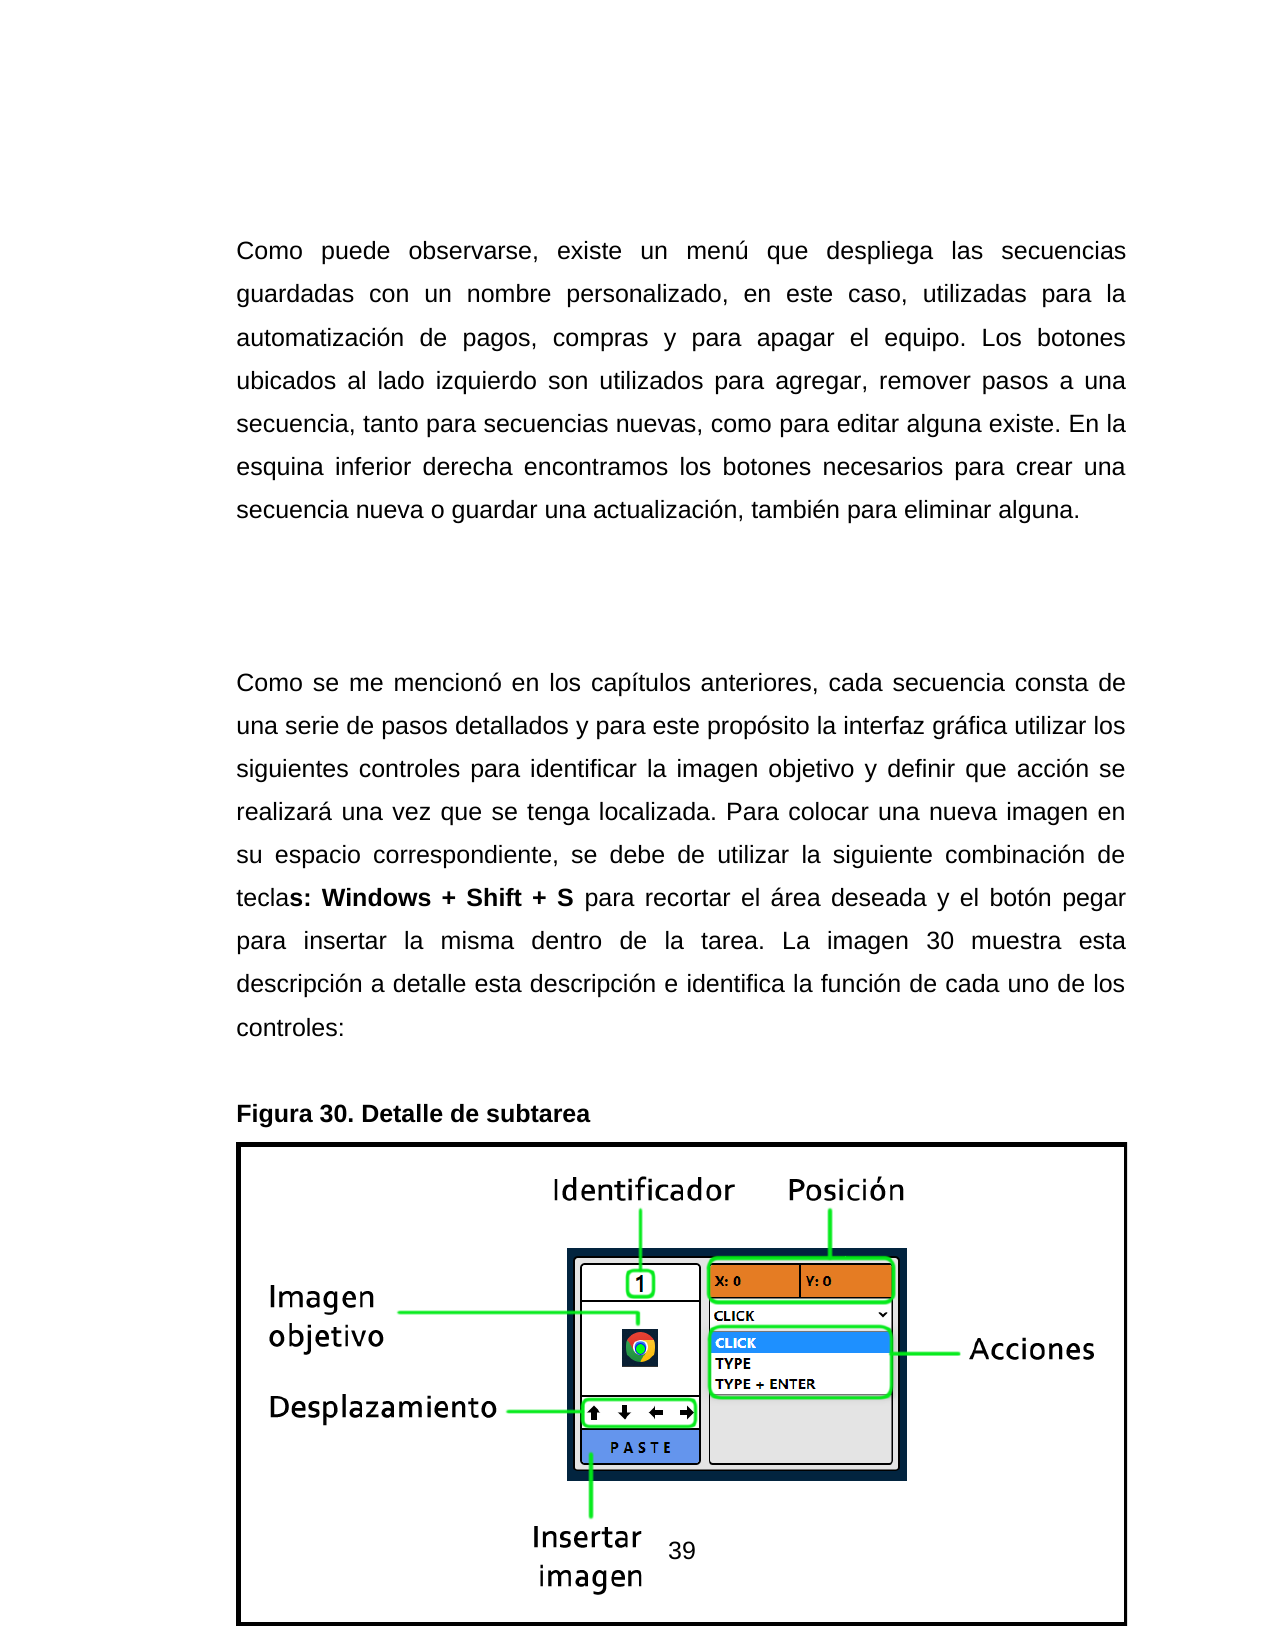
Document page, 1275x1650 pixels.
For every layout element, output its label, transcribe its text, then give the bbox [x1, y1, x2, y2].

text Como se me mencionó en los capítulos anteriores, cada secuencia consta de una serie de pasos detallados y para este propósito la interfaz gráfica utilizar los siguientes controles para identificar la imagen objetivo y definir que acción se realizará una vez que se tenga localizada. Para colocar una nueva imagen en su espacio correspondiente, se debe de utilizar la siguiente combinación de teclas: Windows + Shift + S para recortar el área deseada y el botón pegar para insertar la misma dentro de la tarea. La imagen 30 muestra esta descripción a detalle esta descripción e identifica la función de cada uno de los controles: [236, 667, 1127, 1041]
text Como puede observarse, existe un menú que despliega las secuencias guardadas con un nombre personalizado, en este caso, utilizadas para la automatización de pagos, compras y para apagar el equipo. Los botones ubicados al lado izquierdo son utilizados para agregar, remover pasos a una secuencia, tanto para secuencias nuevas, como para editar alguna existe. En la esquina inferior derecha encontramos los botones necesarios para crear una secuencia nueva o guardar una actualización, también para eliminar alguna. [236, 236, 1127, 524]
text Figura 30. Detalle de subtarea [236, 1099, 1127, 1127]
picture [236, 1142, 1128, 1626]
